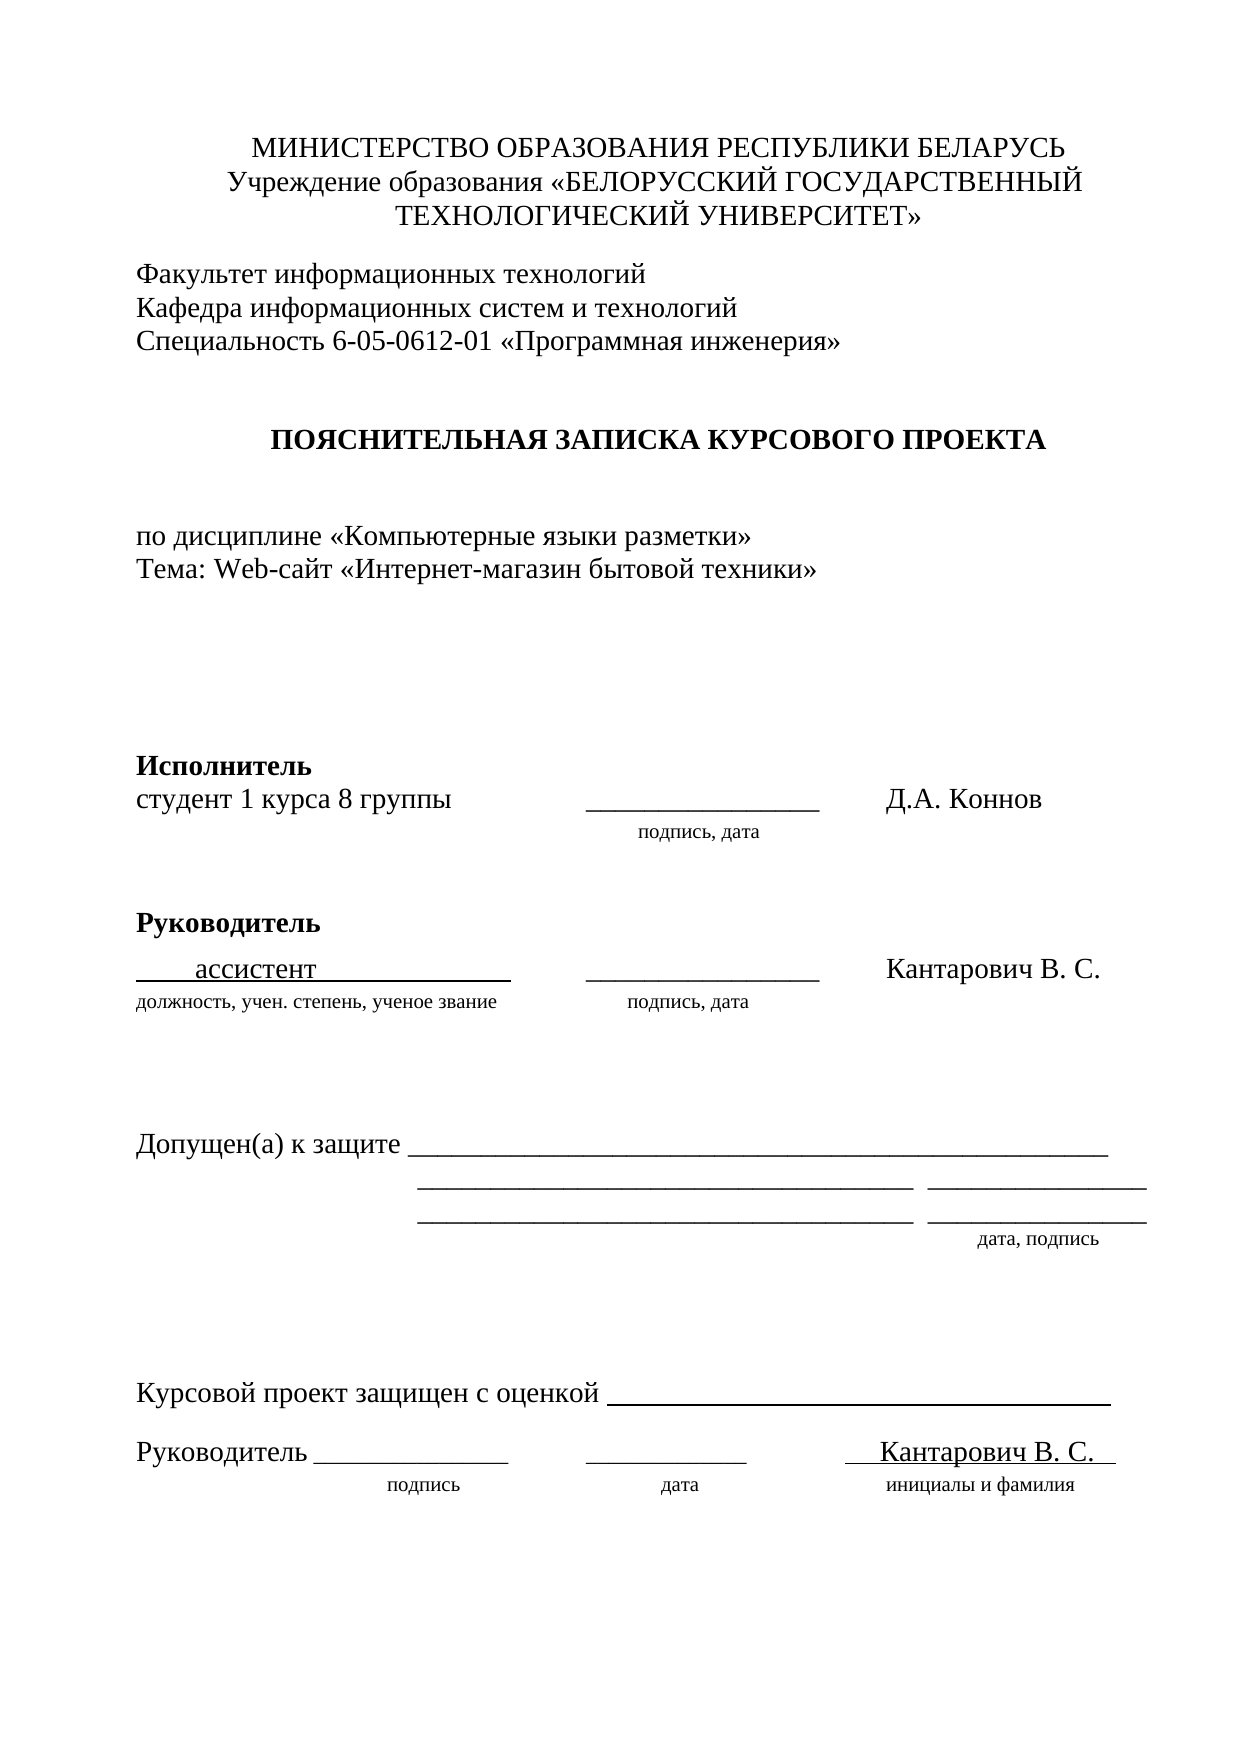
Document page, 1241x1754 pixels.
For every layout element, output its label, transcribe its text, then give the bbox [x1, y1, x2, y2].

text Допущен(а) к защите ________________________________________________ [136, 1126, 1181, 1159]
text __________________________________ _______________ [136, 1193, 1181, 1226]
text подпись дата инициалы и фамилия [136, 1472, 1181, 1496]
text Факультет информационных технологий [136, 256, 1181, 290]
text МИНИСТЕРСТВО ОБРАЗОВАНИЯ РЕСПУБЛИКИ БЕЛАРУСЬ Учреждение образования «БЕЛОРУССКИЙ ГОСУДАРСТВЕННЫЙ ТЕХНОЛОГИЧЕСКИЙ УНИВЕРСИТЕТ» [136, 131, 1181, 231]
text __________________________________ _______________ [136, 1159, 1181, 1193]
text ПОЯСНИТЕЛЬНАЯ ЗАПИСКА КУРСОВОГО ПРОЕКТА [136, 422, 1181, 456]
text Руководитель [136, 905, 1181, 939]
text подпись, дата [136, 819, 1181, 843]
text Курсовой проект защищен с оценкой [136, 1375, 1181, 1409]
text студент 1 курса 8 группы ________________ Д.А. Коннов [136, 781, 1181, 815]
text Исполнитель [136, 748, 1181, 781]
text Тема: Web-сайт «Интернет-магазин бытовой техники» [136, 552, 1181, 585]
text Кафедра информационных систем и технологий [136, 290, 1181, 323]
text по дисциплине «Компьютерные языки разметки» [136, 518, 1181, 552]
text Руководитель _________________ ______________ Кантарович В. С. [136, 1434, 1181, 1467]
text дата, подпись [136, 1226, 1181, 1250]
text должность, учен. степень, ученое звание подпись, дата [136, 989, 1181, 1013]
text ассистент ________________ Кантарович В. С. [136, 951, 1181, 985]
text Специальность 6-05-0612-01 «Программная инженерия» [136, 323, 1181, 357]
